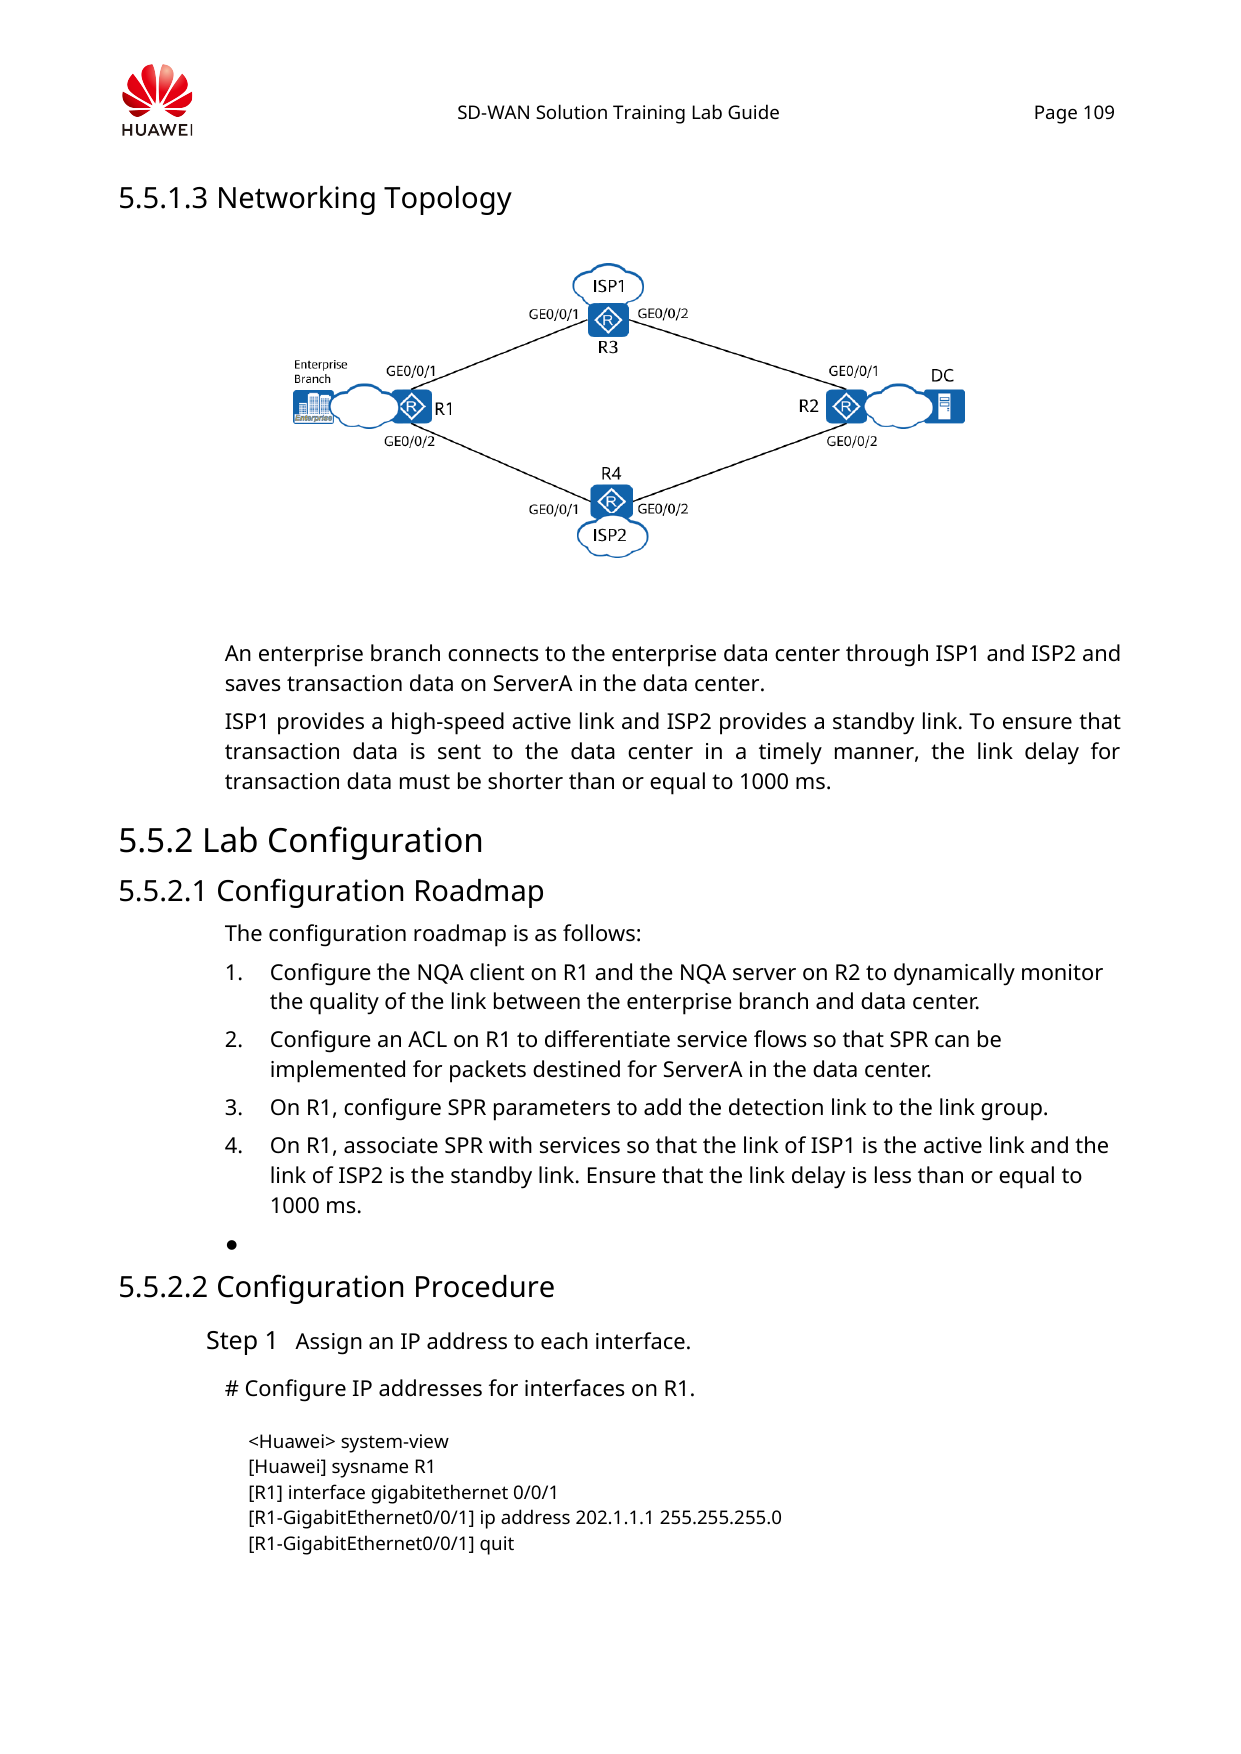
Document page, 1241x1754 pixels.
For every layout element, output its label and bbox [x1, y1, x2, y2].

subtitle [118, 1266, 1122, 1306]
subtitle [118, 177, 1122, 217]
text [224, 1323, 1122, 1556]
picture [236, 225, 1009, 588]
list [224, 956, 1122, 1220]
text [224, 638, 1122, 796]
picture [122, 64, 193, 136]
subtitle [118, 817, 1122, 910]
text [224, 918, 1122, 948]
